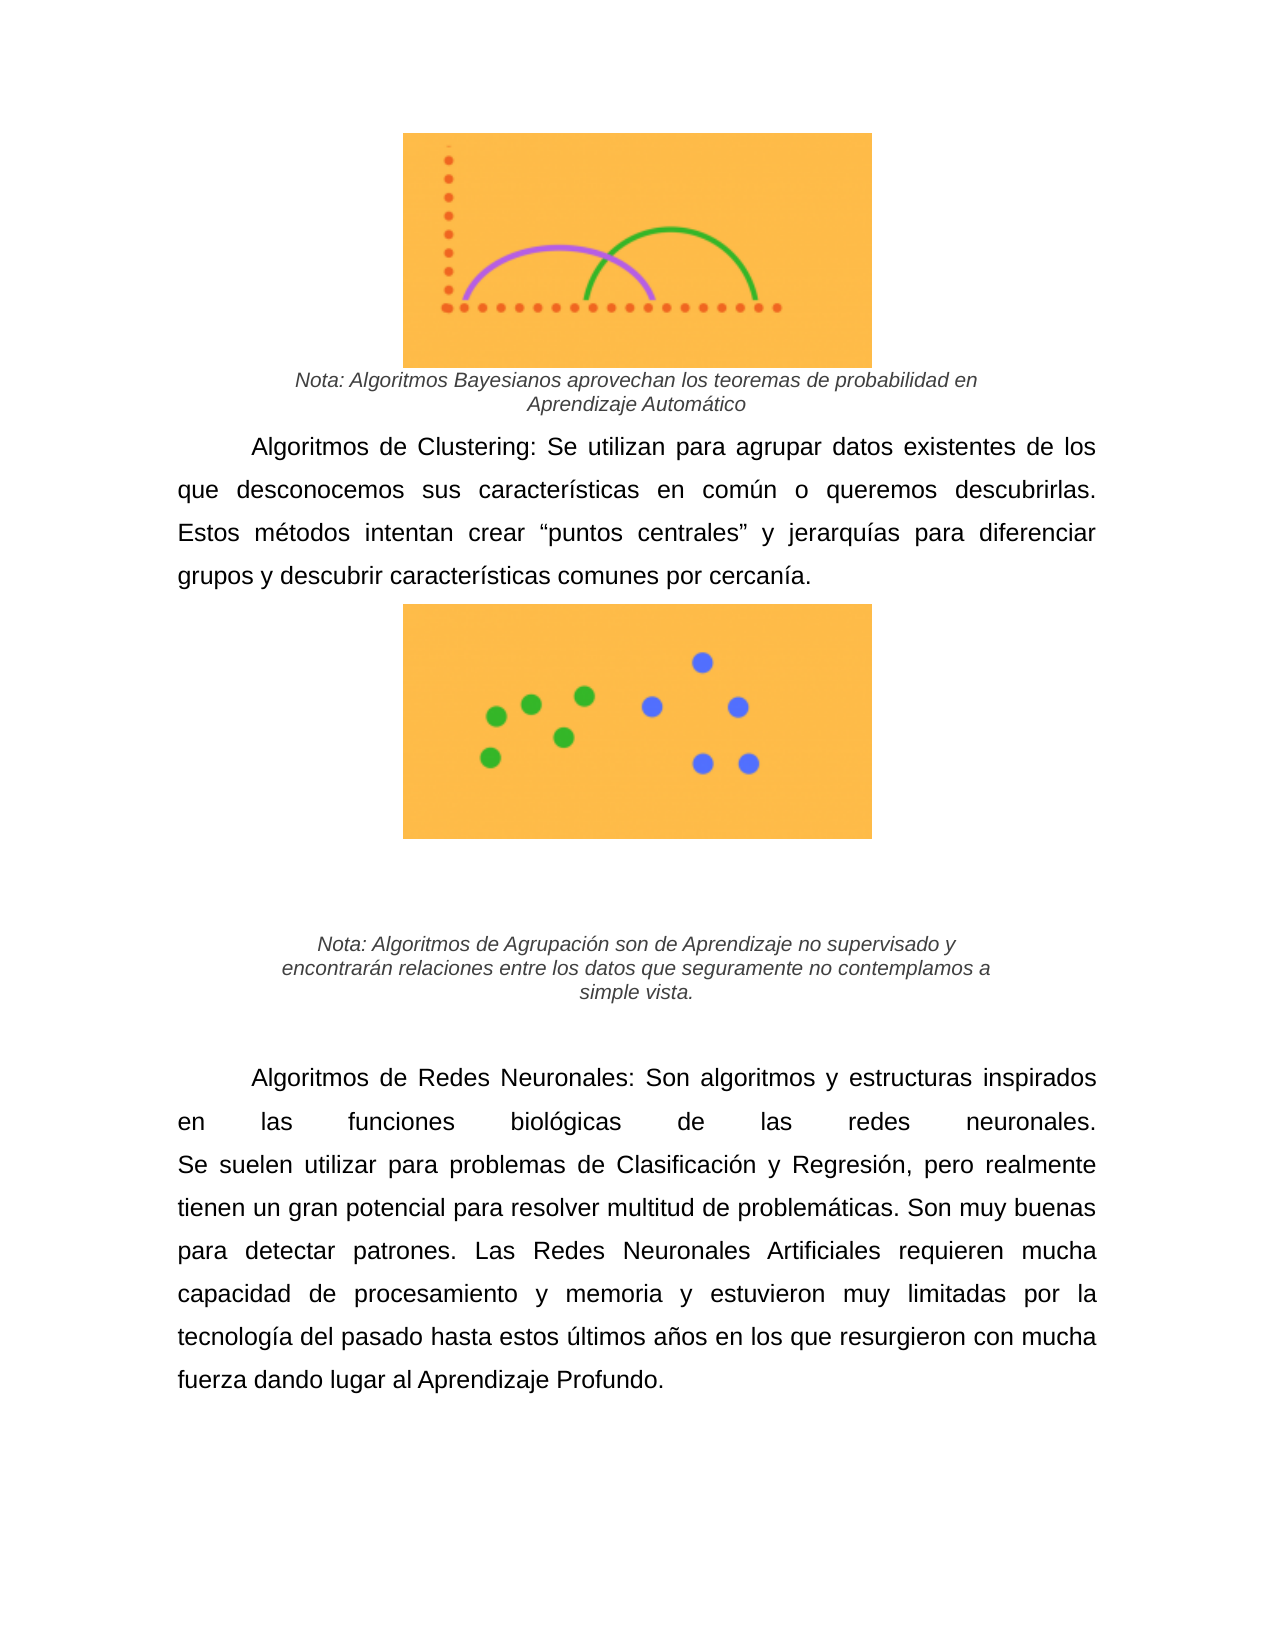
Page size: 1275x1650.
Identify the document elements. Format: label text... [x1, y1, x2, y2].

picture [403, 604, 872, 839]
picture [403, 133, 872, 368]
text Algoritmos de Redes Neuronales: Son algoritmos y estructuras inspirados en las funciones biológicas de las redes neuronales. Se suelen utilizar para problemas de Clasificación y Regresión, pero realmente tienen un gran potencial para resolver multitud de problemáticas. Son muy buenas para detectar patrones. Las Redes Neuronales Artificiales requieren mucha capacidad de procesamiento y memoria y estuvieron muy limitadas por la tecnología del pasado hasta estos últimos años en los que resurgieron con mucha fuerza dando lugar al Aprendizaje Profundo. [177, 1063, 1098, 1394]
text Algoritmos de Clustering: Se utilizan para agrupar datos existentes de los que desconocemos sus características en común o queremos descubrirlas. Estos métodos intentan crear “puntos centrales” y jerarquías para diferenciar grupos y descubrir características comunes por cercanía. [177, 432, 1098, 590]
text Nota: Algoritmos de Agrupación son de Aprendizaje no supervisado y encontrarán relaciones entre los datos que seguramente no contemplamos a simple vista. [267, 932, 1008, 1003]
